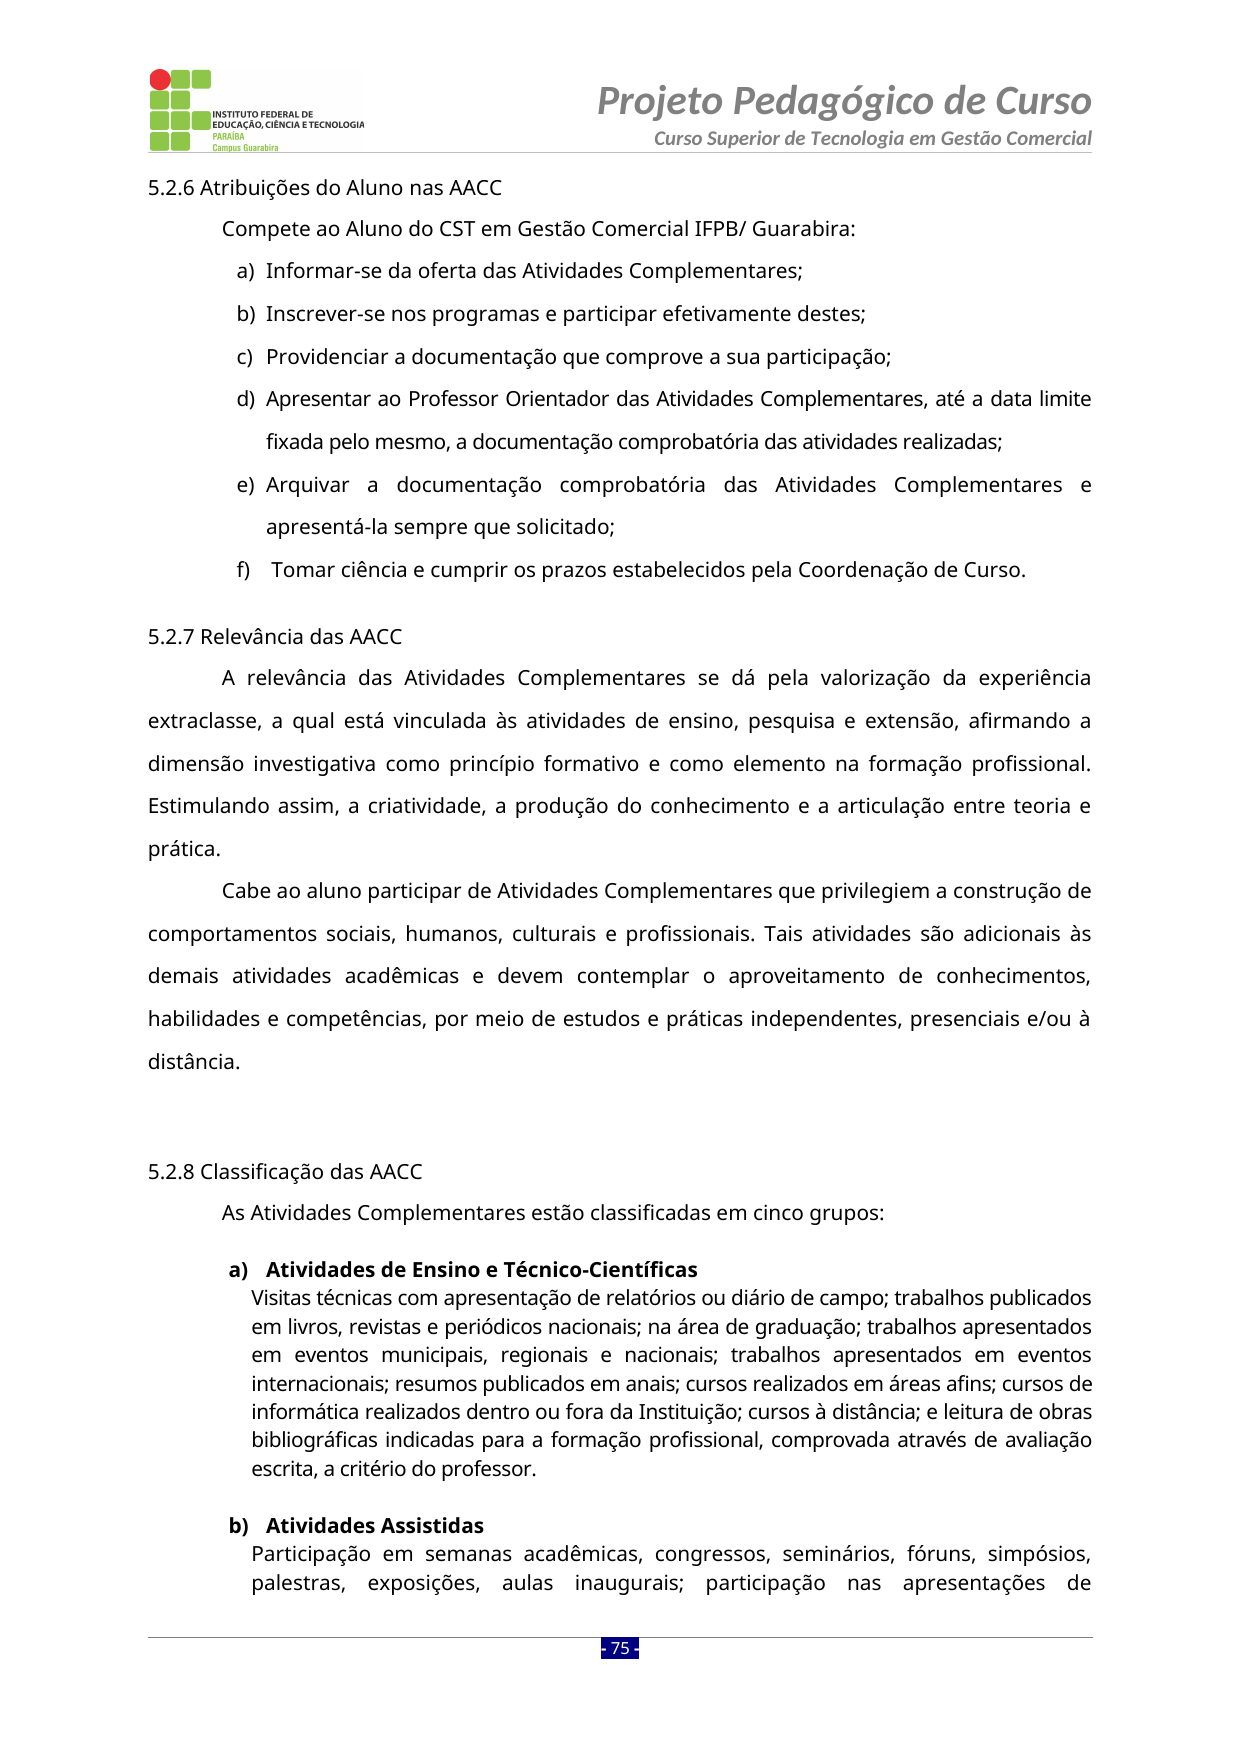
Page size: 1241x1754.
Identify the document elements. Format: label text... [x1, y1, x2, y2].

list Informar-se da oferta das Atividades Complementares; [236, 257, 1092, 285]
list Arquivar a documentação comprobatória das Atividades Complementares e apresentá-la sempre que solicitado; [236, 470, 1092, 541]
list Providenciar a documentação que comprove a sua participação; [236, 342, 1092, 370]
list Inscrever-se nos programas e participar efetivamente destes; [236, 299, 1092, 328]
list Atividades Assistidas [228, 1511, 1092, 1539]
text Cabe ao aluno participar de Atividades Complementares que privilegiem a construção de comportamentos sociais, humanos, culturais e profissionais. Tais atividades são adicionais às demais atividades acadêmicas e devem contemplar o aproveitamento de conhecimentos, habilidades e competências, por meio de estudos e práticas independentes, presenciais e/ou à distância. [148, 876, 1092, 1075]
text Compete ao Aluno do CST em Gestão Comercial IFPB/ Guarabira: [148, 214, 1092, 242]
list Tomar ciência e cumprir os prazos estabelecidos pela Coordenação de Curso. [236, 555, 1092, 583]
list Atividades de Ensino e Técnico-Científicas [228, 1255, 1092, 1283]
text Visitas técnicas com apresentação de relatórios ou diário de campo; trabalhos publicados em livros, revistas e periódicos nacionais; na área de graduação; trabalhos apresentados em eventos municipais, regionais e nacionais; trabalhos apresentados em eventos internacionais; resumos publicados em anais; cursos realizados em áreas afins; cursos de informática realizados dentro ou fora da Instituição; cursos à distância; e leitura de obras bibliográficas indicadas para a formação profissional, comprovada através de avaliação escrita, a critério do professor. [251, 1283, 1092, 1482]
list Apresentar ao Professor Orientador das Atividades Complementares, até a data limite fixada pelo mesmo, a documentação comprobatória das atividades realizadas; [236, 384, 1092, 456]
picture [150, 69, 365, 152]
subtitle 5.2.6 Atribuições do Aluno nas AACC [148, 173, 1092, 202]
text A relevância das Atividades Complementares se dá pela valorização da experiência extraclasse, a qual está vinculada às atividades de ensino, pesquisa e extensão, afirmando a dimensão investigativa como princípio formativo e como elemento na formação profissional. Estimulando assim, a criatividade, a produção do conhecimento e a articulação entre teoria e prática. [148, 663, 1092, 862]
subtitle 5.2.8 Classificação das AACC [148, 1157, 1092, 1186]
text As Atividades Complementares estão classificadas em cinco grupos: [148, 1198, 1092, 1226]
subtitle 5.2.7 Relevância das AACC [148, 622, 1092, 651]
